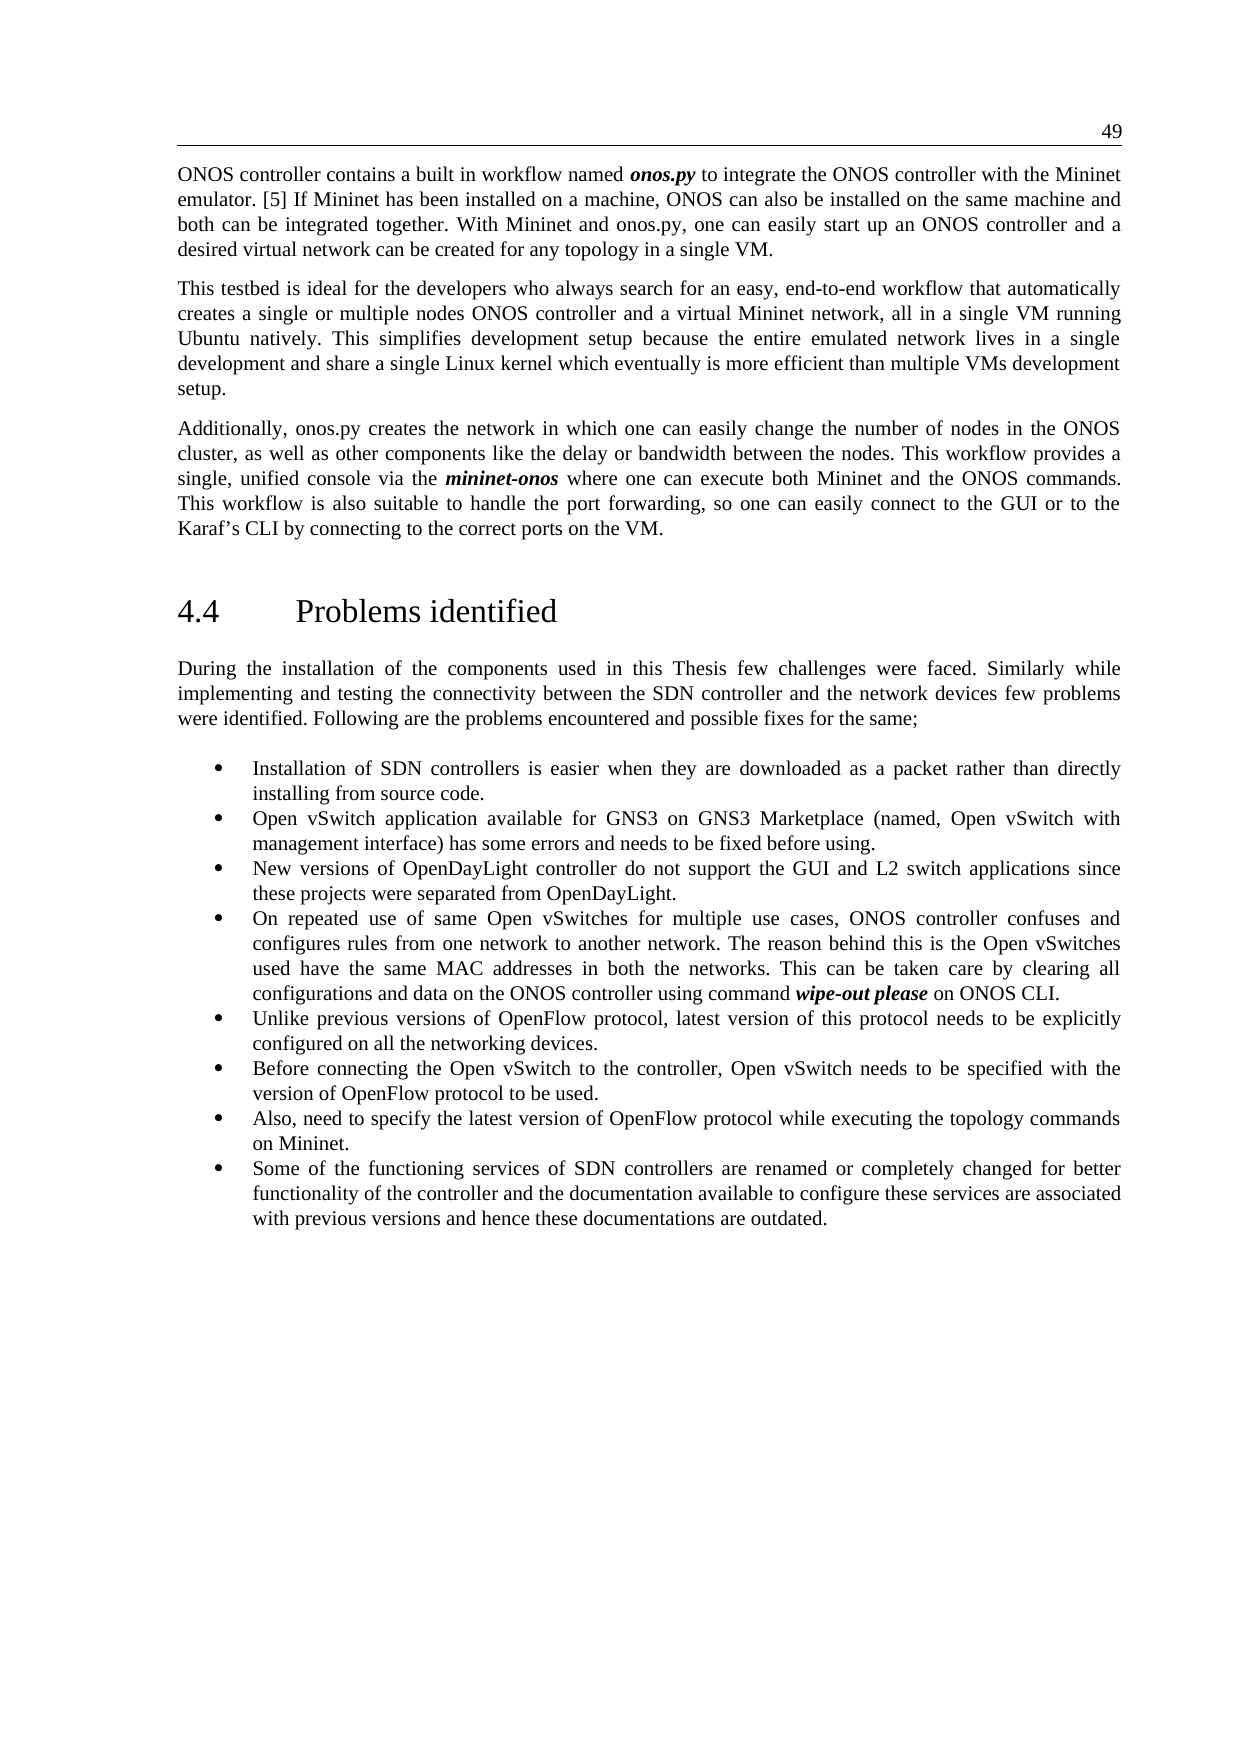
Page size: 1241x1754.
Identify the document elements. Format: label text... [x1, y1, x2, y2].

list Some of the functioning services of SDN controllers are renamed or completely changed for better functionality of the controller and the documentation available to configure these services are associated with previous versions and hence these documentations are outdated. [215, 1155, 1122, 1230]
list On repeated use of same Open vSwitches for multiple use cases, ONOS controller confuses and configures rules from one network to another network. The reason behind this is the Open vSwitches used have the same MAC addresses in both the networks. This can be taken care by clearing all configurations and data on the ONOS controller using command wipe-out please on ONOS CLI. [215, 905, 1122, 1005]
list New versions of OpenDayLight controller do not support the GUI and L2 switch applications since these projects were separated from OpenDayLight. [215, 855, 1122, 905]
text This testbed is ideal for the developers who always search for an easy, end-to-end workflow that automatically creates a single or multiple nodes ONOS controller and a virtual Mininet network, all in a single VM running Ubuntu natively. This simplifies development setup because the entire emulated network lives in a single development and share a single Linux kernel which eventually is more efficient than multiple VMs development setup. [177, 275, 1122, 400]
subtitle Problems identified [177, 590, 1122, 630]
list Before connecting the Open vSwitch to the controller, Open vSwitch needs to be specified with the version of OpenFlow protocol to be used. [215, 1055, 1122, 1105]
list Unlike previous versions of OpenFlow protocol, latest version of this protocol needs to be explicitly configured on all the networking devices. [215, 1005, 1122, 1055]
list Also, need to specify the latest version of OpenFlow protocol while executing the topology commands on Mininet. [215, 1105, 1122, 1155]
text Additionally, onos.py creates the network in which one can easily change the number of nodes in the ONOS cluster, as well as other components like the delay or bandwidth between the nodes. This workflow provides a single, unified console via the mininet-onos where one can execute both Mininet and the ONOS commands. This workflow is also suitable to handle the port forwarding, so one can easily connect to the GUI or to the Karaf’s CLI by connecting to the correct ports on the VM. [177, 415, 1122, 540]
list Open vSwitch application available for GNS3 on GNS3 Marketplace (named, Open vSwitch with management interface) has some errors and needs to be fixed before using. [215, 805, 1122, 855]
text During the installation of the components used in this Thesis few challenges were faced. Similarly while implementing and testing the connectivity between the SDN controller and the network devices few problems were identified. Following are the problems encountered and possible fixes for the same; [177, 655, 1122, 730]
list Installation of SDN controllers is easier when they are downloaded as a packet rather than directly installing from source code. [215, 755, 1122, 805]
text ONOS controller contains a built in workflow named onos.py to integrate the ONOS controller with the Mininet emulator. If Mininet has been installed on a machine, ONOS can also be installed on the same machine and both can be integrated together. With Mininet and onos.py, one can easily start up an ONOS controller and a desired virtual network can be created for any topology in a single VM. [177, 161, 1122, 261]
